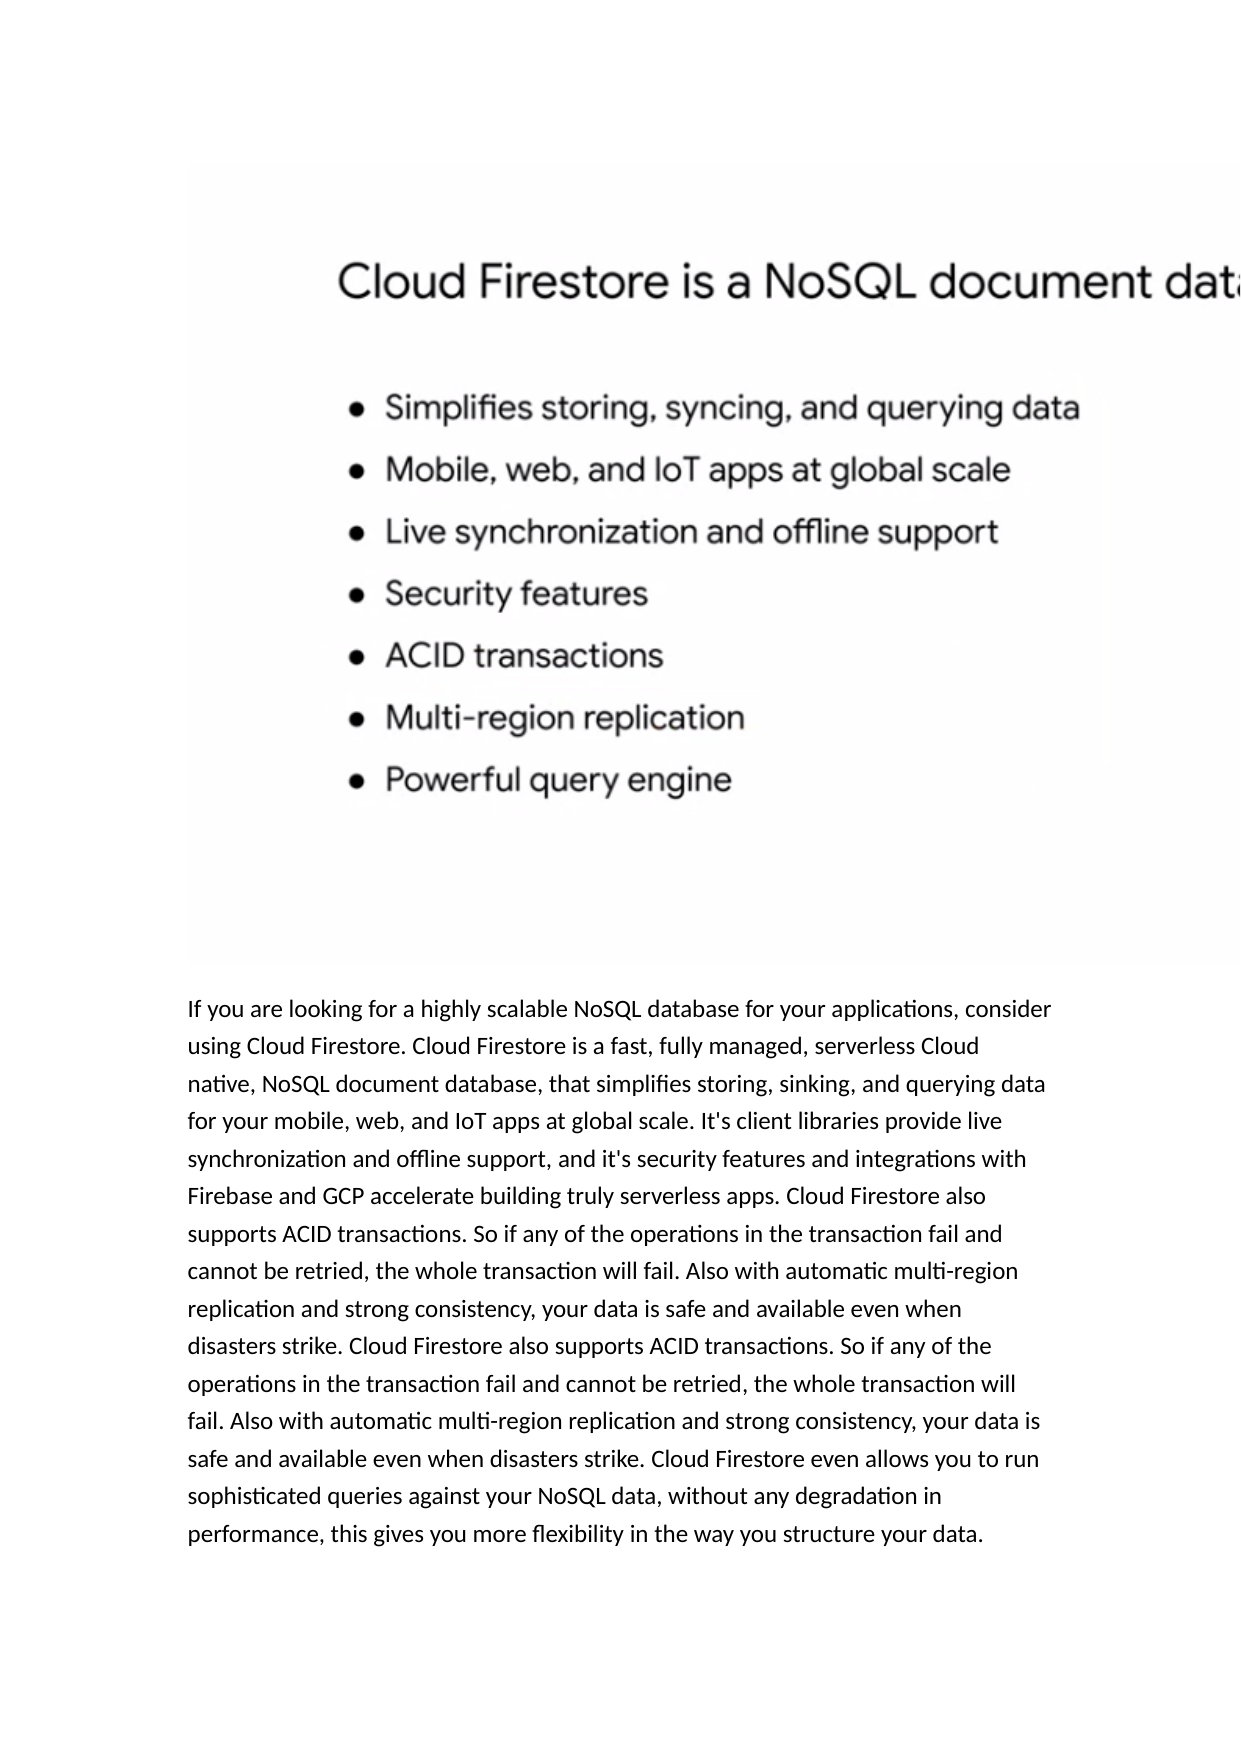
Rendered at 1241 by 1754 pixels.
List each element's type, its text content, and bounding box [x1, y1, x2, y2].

text If you are looking for a highly scalable NoSQL database for your applications, consider using Cloud Firestore. Cloud Firestore is a fast, fully managed, serverless Cloud native, NoSQL document database, that simplifies storing, sinking, and querying data for your mobile, web, and IoT apps at global scale. It's client libraries provide live synchronization and offline support, and it's security features and integrations with Firebase and GCP accelerate building truly serverless apps. Cloud Firestore also supports ACID transactions. So if any of the operations in the transaction fail and cannot be retried, the whole transaction will fail. Also with automatic multi-region replication and strong consistency, your data is safe and available even when disasters strike. Cloud Firestore also supports ACID transactions. So if any of the operations in the transaction fail and cannot be retried, the whole transaction will fail. Also with automatic multi-region replication and strong consistency, your data is safe and available even when disasters strike. Cloud Firestore even allows you to run sophisticated queries against your NoSQL data, without any degradation in performance, this gives you more flexibility in the way you structure your data. [187, 989, 1053, 1552]
picture [187, 164, 1241, 965]
